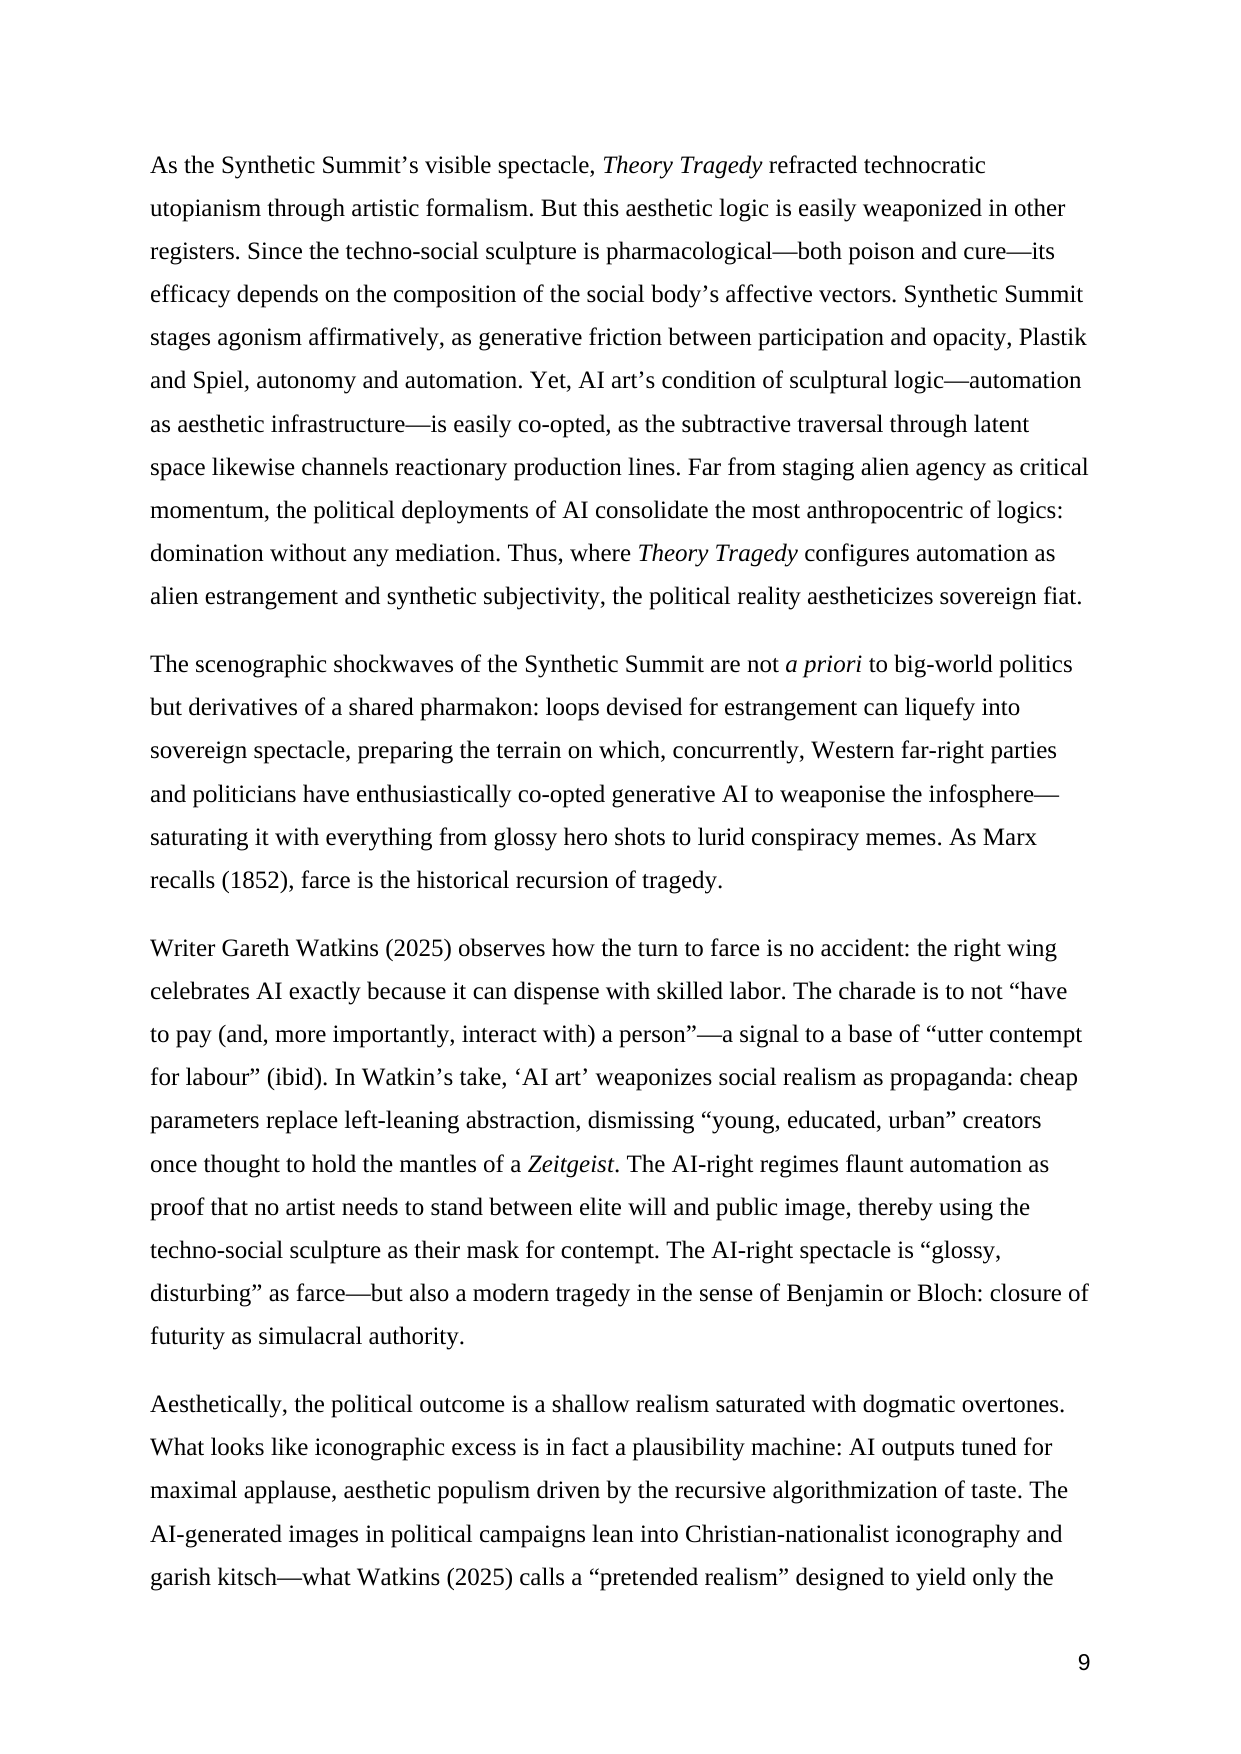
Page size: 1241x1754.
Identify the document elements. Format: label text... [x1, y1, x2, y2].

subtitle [150, 1389, 1090, 1591]
text Writer Gareth Watkins (2025) observes how the turn to farce is no accident: the right wing celebrates AI exactly because it can dispense with skilled labor. The charade is to not “have to pay (and, more importantly, interact with) a person”—a signal to a base of “utter contempt for labour” (ibid). In Watkin’s take, ‘AI art’ weaponizes social realism as propaganda: cheap parameters replace left-leaning abstraction, dismissing “young, educated, urban” creators once thought to hold the mantles of a Zeitgeist. The AI-right regimes flaunt automation as proof that no artist needs to stand between elite will and public image, thereby using the techno-social sculpture as their mask for contempt. The AI-right spectacle is “glossy, disturbing” as farce—but also a modern tragedy in the sense of Benjamin or Bloch: closure of futurity as simulacral authority. [150, 933, 1090, 1350]
text The scenographic shockwaves of the Synthetic Summit are not a priori to big-world politics but derivatives of a shared pharmakon: loops devised for estrangement can liquefy into sovereign spectacle, preparing the terrain on which, concurrently, Western far-right parties and politicians have enthusiastically co-opted generative AI to weaponise the infosphere—saturating it with everything from glossy hero shots to lurid conspiracy memes. As Marx recalls (1852), farce is the historical recursion of tragedy. [150, 649, 1090, 894]
text As the Synthetic Summit’s visible spectacle, Theory Tragedy refracted technocratic utopianism through artistic formalism. But this aesthetic logic is easily weaponized in other registers. Since the techno-social sculpture is pharmacological—both poison and cure—its efficacy depends on the composition of the social body’s affective vectors. Synthetic Summit stages agonism affirmatively, as generative friction between participation and opacity, Plastik and Spiel, autonomy and automation. Yet, AI art’s condition of sculptural logic—automation as aesthetic infrastructure—is easily co-opted, as the subtractive traversal through latent space likewise channels reactionary production lines. Far from staging alien agency as critical momentum, the political deployments of AI consolidate the most anthropocentric of logics: domination without any mediation. Thus, where Theory Tragedy configures automation as alien estrangement and synthetic subjectivity, the political reality aestheticizes sovereign fiat. [150, 150, 1090, 610]
